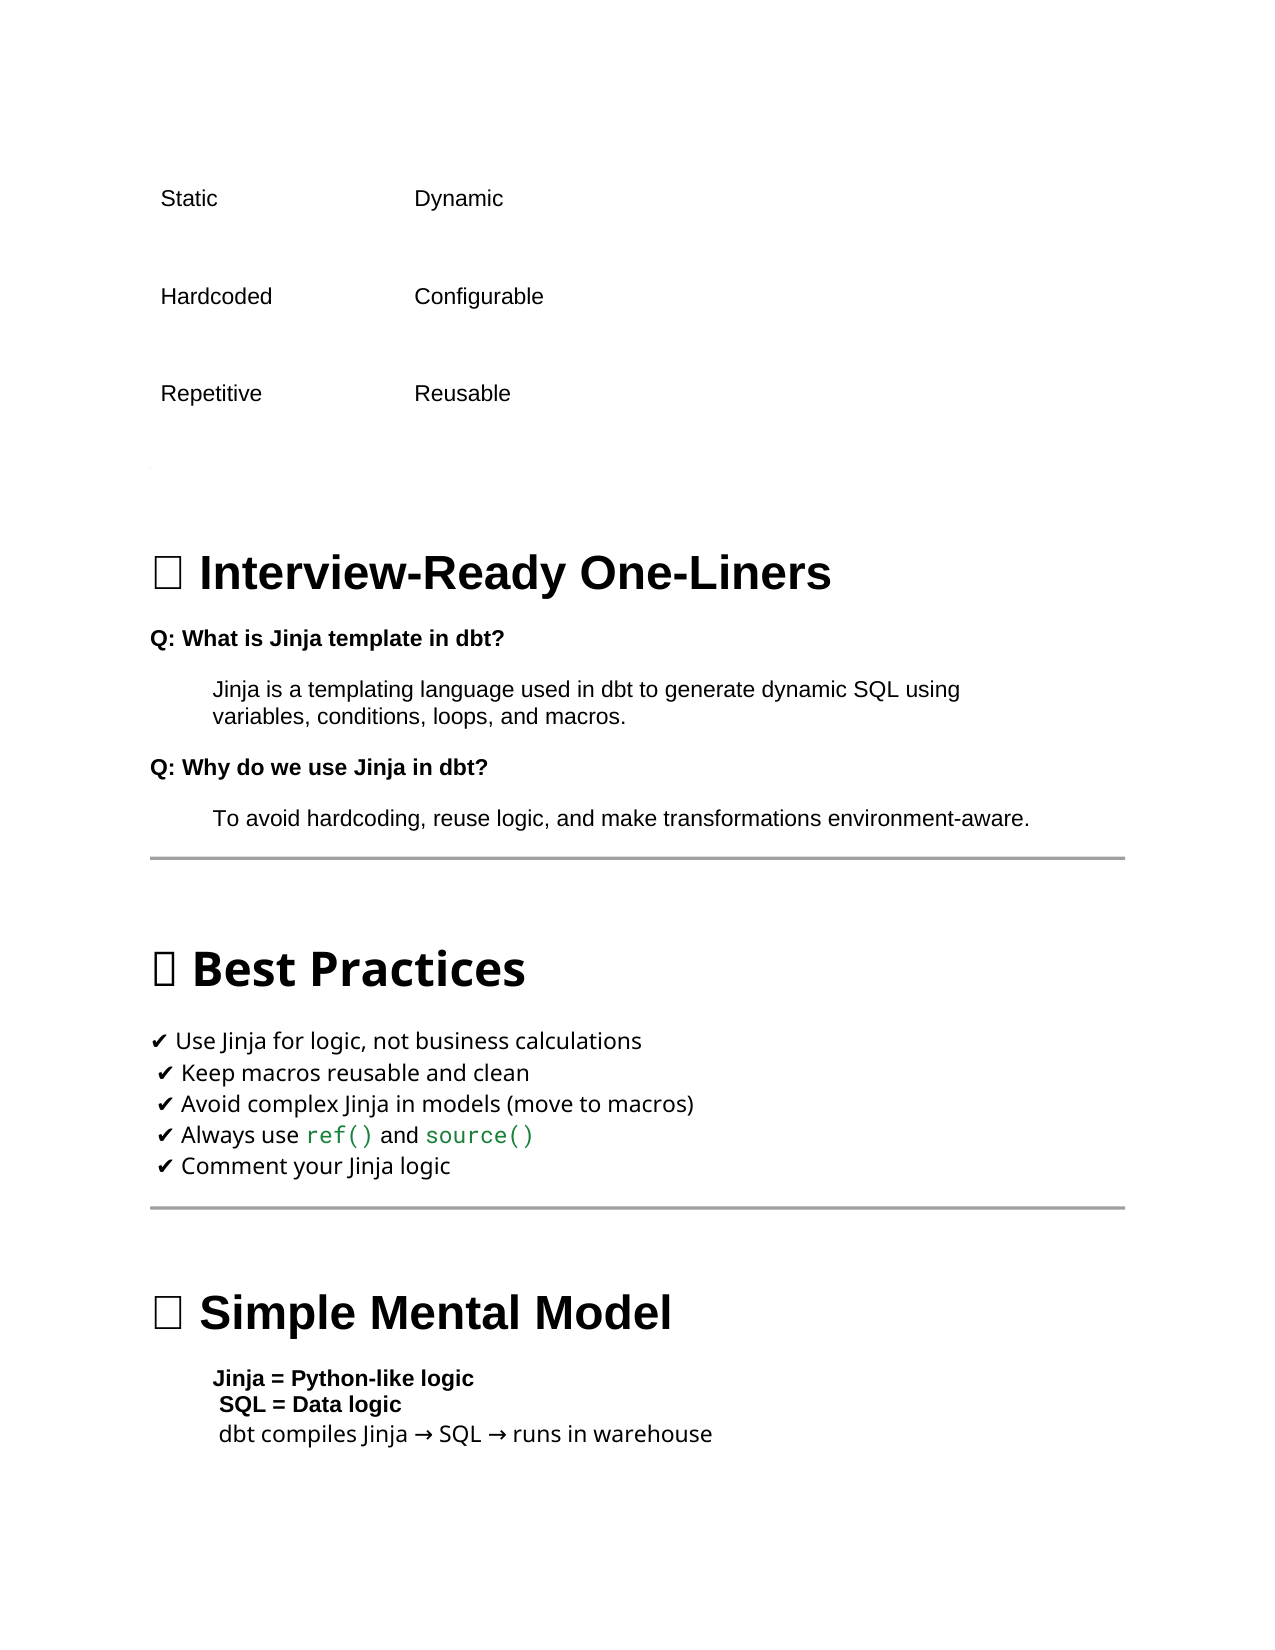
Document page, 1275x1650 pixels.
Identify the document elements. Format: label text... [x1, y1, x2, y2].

text To avoid hardcoding, reuse logic, and make transformations environment-aware. [212, 805, 1062, 832]
subtitle 🧠 Simple Mental Model [150, 1285, 1125, 1340]
text Jinja is a templating language used in dbt to generate dynamic SQL using variables, conditions, loops, and macros. [212, 676, 1062, 729]
text Q: What is Jinja template in dbt? [150, 625, 1125, 651]
subtitle ✅ Best Practices [150, 935, 1125, 1000]
text Q: Why do we use Jinja in dbt? [150, 754, 1125, 780]
text Jinja = Python-like logic SQL = Data logic dbt compiles Jinja → SQL → runs in warehouse [212, 1365, 1062, 1449]
subtitle 🎯 Interview-Ready One-Liners [150, 545, 1125, 600]
text ✔ Use Jinja for logic, not business calculations ✔ Keep macros reusable and clean ✔ Avoid complex Jinja in models (move to macros) ✔ Always use ref() and source() ✔ Comment your Jinja logic [150, 1025, 1125, 1181]
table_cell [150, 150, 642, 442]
